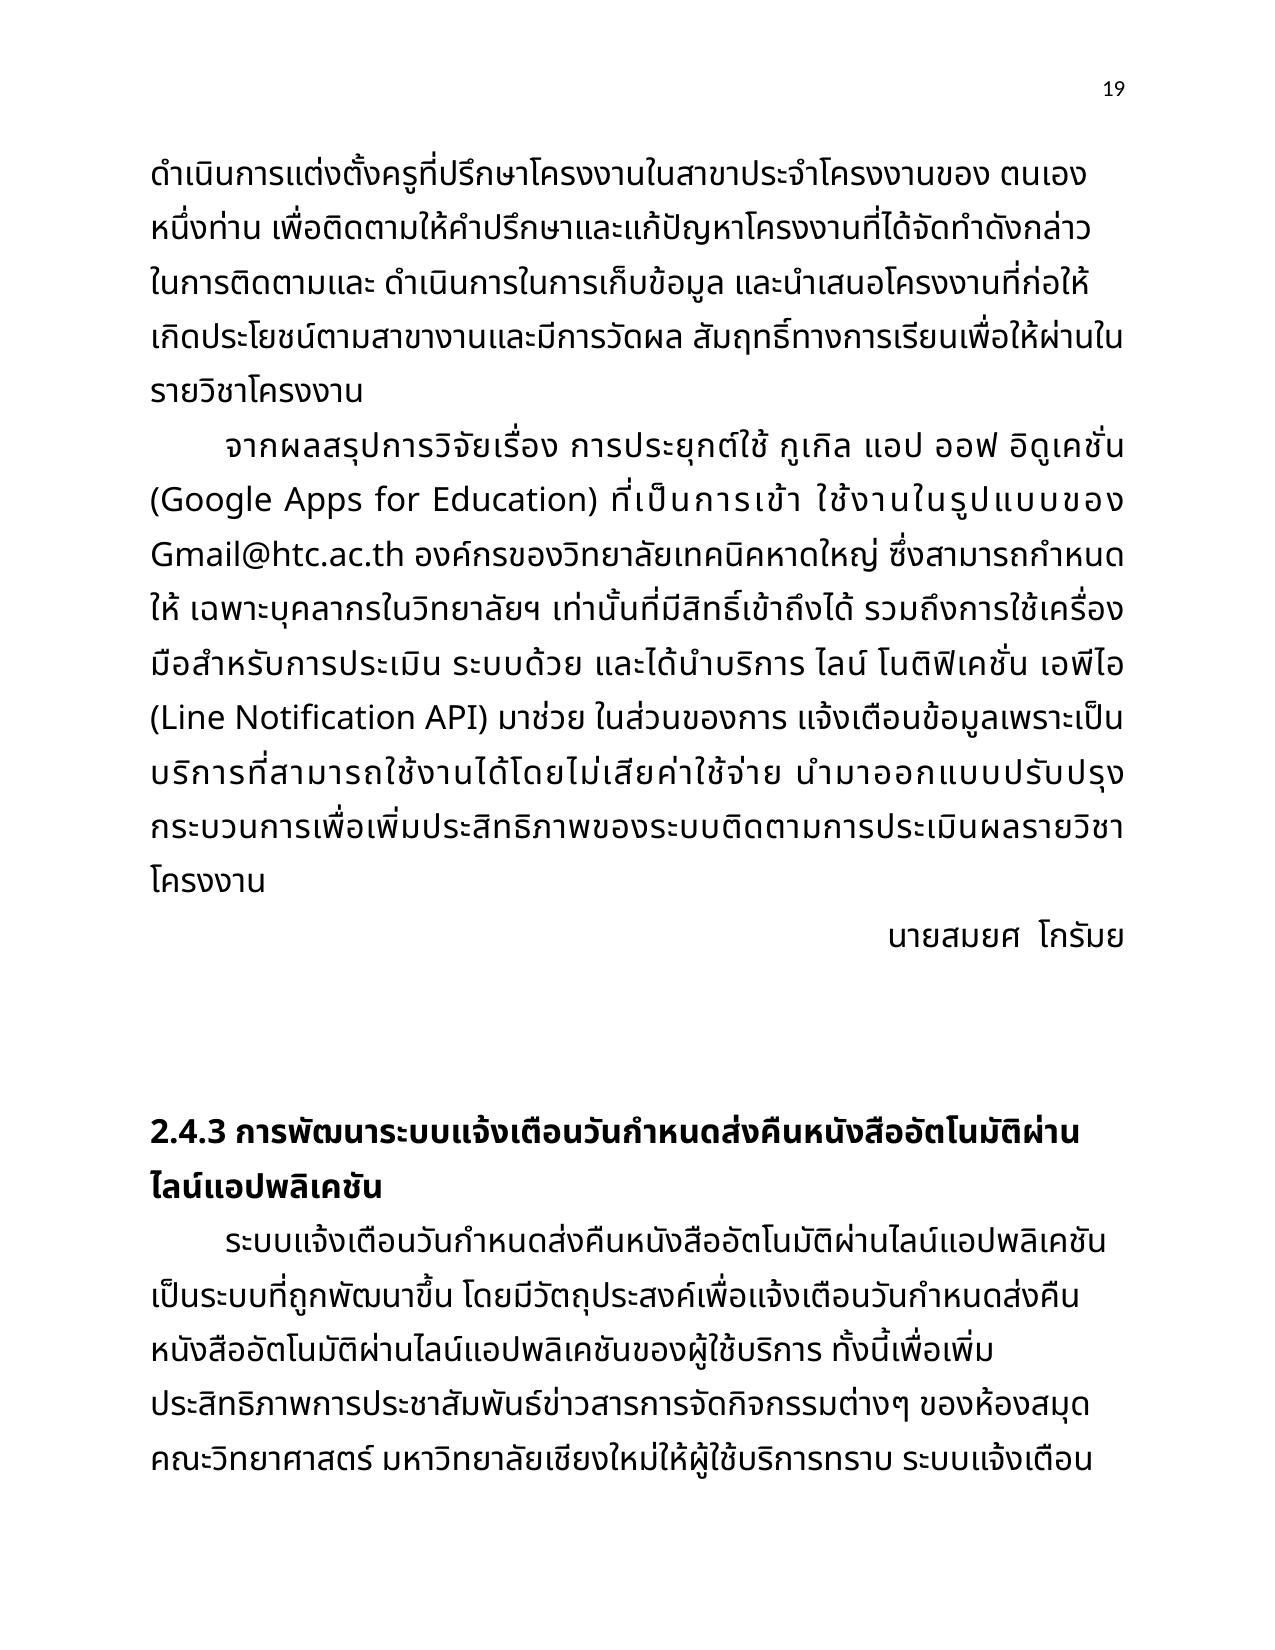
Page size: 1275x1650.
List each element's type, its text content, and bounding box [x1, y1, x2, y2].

text นายสมยศ โกรัมย [150, 912, 1125, 962]
text 2.4.3 การพัฒนาระบบแจ้งเตือนวันกำหนดส่งคืนหนังสืออัตโนมัติผ่านไลน์แอปพลิเคชัน [150, 1108, 1125, 1213]
text ระบบแจ้งเตือนวันกำหนดส่งคืนหนังสืออัตโนมัติผ่านไลน์แอปพลิเคชัน เป็นระบบที่ถูกพัฒนาขึ้น โดยมีวัตถุประสงค์เพื่อแจ้งเตือนวันกำหนดส่งคืนหนังสืออัตโนมัติผ่านไลน์แอปพลิเคชันของผู้ใช้บริการ ทั้งนี้เพื่อเพิ่ม [150, 1217, 1125, 1376]
text จากผลสรุปการวิจัยเรื่อง การประยุกต์ใช้ กูเกิล แอป ออฟ อิดูเคชั่น (Google Apps for Education) ที่เป็นการเข้า ใช้งานในรูปแบบของ Gmail@htc.ac.th องค์กรของวิทยาลัยเทคนิคหาดใหญ่ ซึ่งสามารถกำหนดให้ เฉพาะบุคลากรในวิทยาลัยฯ เท่านั้นที่มีสิทธิ์เข้าถึงได้ รวมถึงการใช้เครื่องมือสำหรับการประเมิน ระบบด้วย และได้นำบริการ ไลน์ โนติฟิเคชั่น เอพีไอ (Line Notification API) มาช่วย ในส่วนของการ แจ้งเตือนข้อมูลเพราะเป็นบริการที่สามารถใช้งานได้โดยไม่เสียค่าใช้จ่าย นำมาออกแบบปรับปรุง กระบวนการเพื่อเพิ่มประสิทธิภาพของระบบติดตามการประเมินผลรายวิชาโครงงาน [150, 422, 1125, 908]
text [150, 1380, 1125, 1485]
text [150, 150, 1125, 418]
